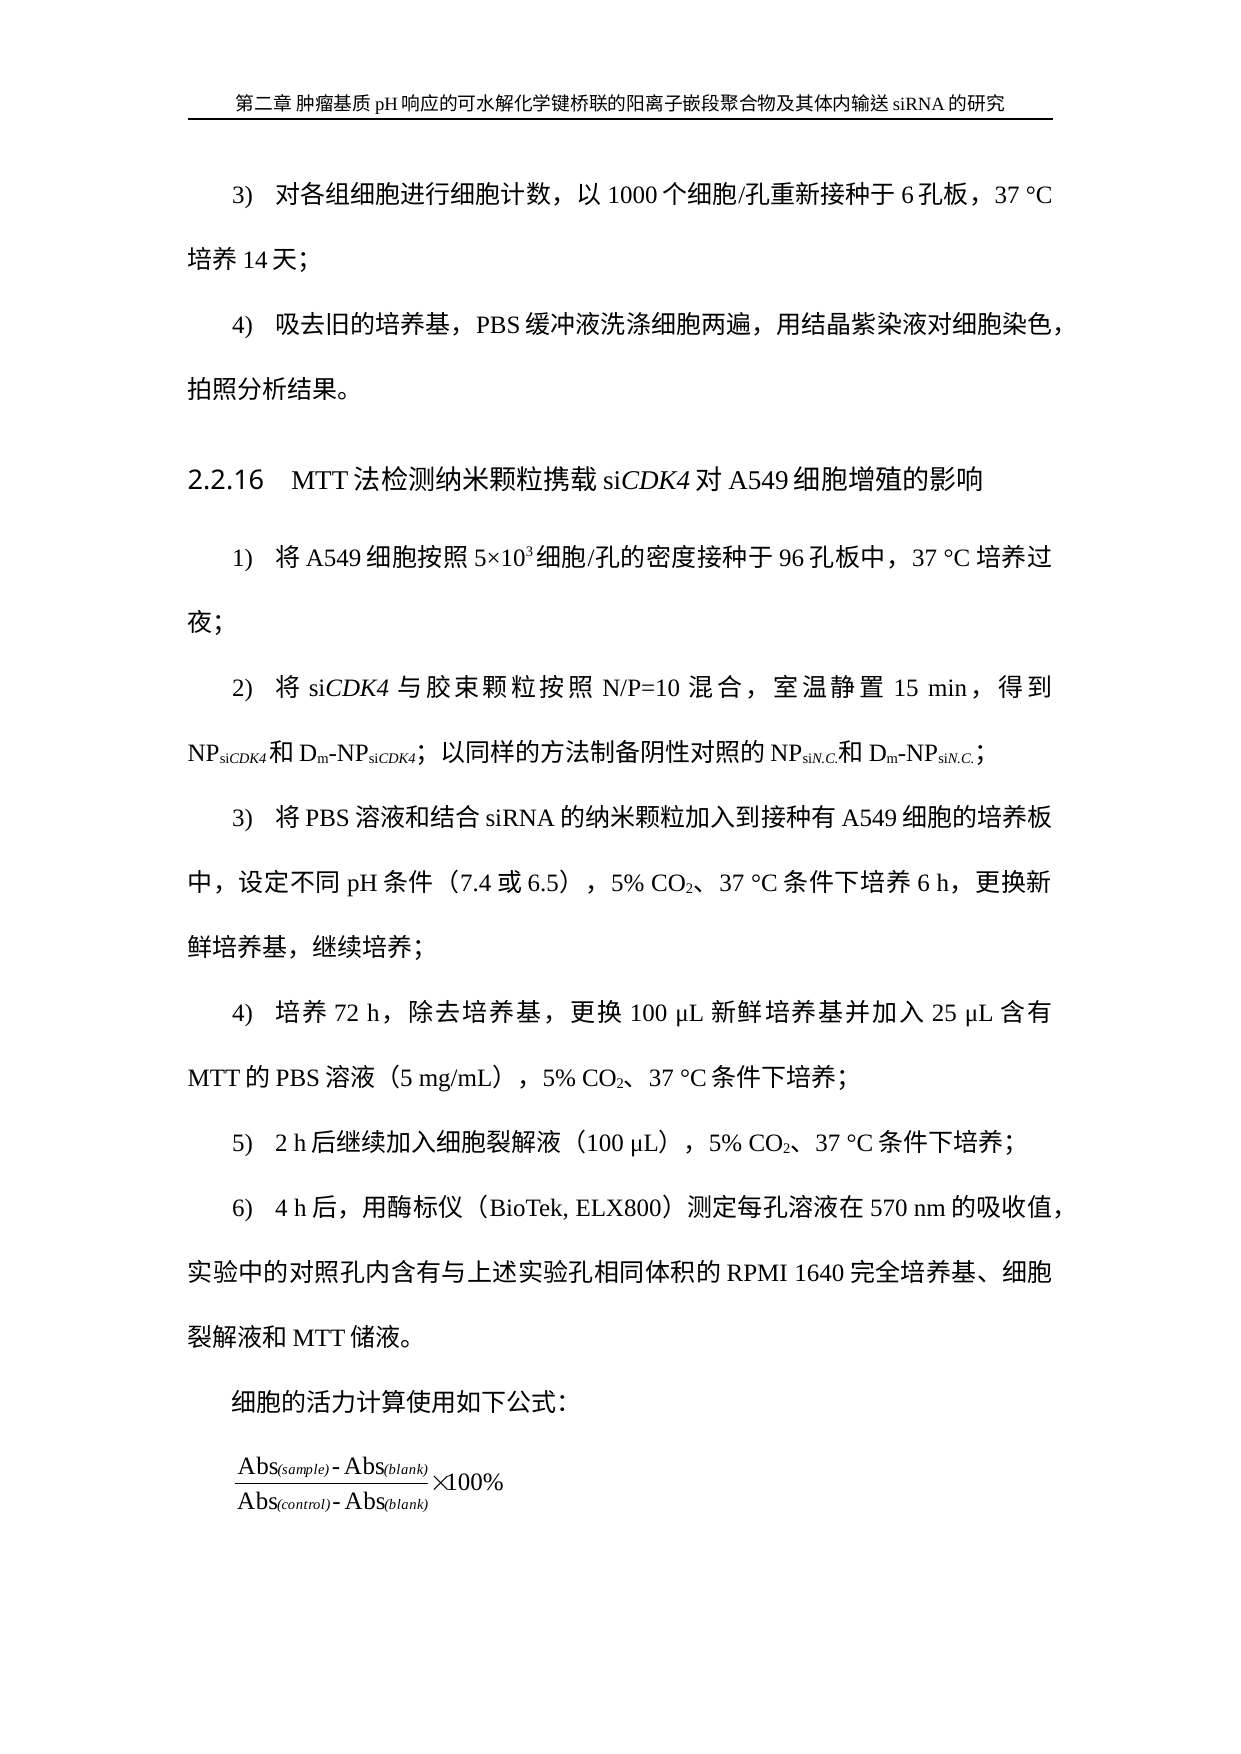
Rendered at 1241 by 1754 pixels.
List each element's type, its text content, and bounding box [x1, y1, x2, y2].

list 对各组细胞进行细胞计数，以1000个细胞/孔重新接种于6孔板，37 °C培养14天； [187, 160, 1053, 290]
list 培养72 h，除去培养基，更换100 μL新鲜培养基并加入25 μL含有MTT的PBS溶液（5 mg/mL），5% CO2、37 °C条件下培养； [187, 978, 1053, 1108]
list 吸去旧的培养基，PBS缓冲液洗涤细胞两遍，用结晶紫染液对细胞染色，拍照分析结果。 [187, 290, 1053, 420]
list 将A549细胞按照5×103细胞/孔的密度接种于96孔板中，37 °C培养过夜； [187, 523, 1053, 653]
list 2 h后继续加入细胞裂解液（100 μL），5% CO2、37 °C条件下培养； [187, 1108, 1053, 1173]
list 将siCDK4与胶束颗粒按照N/P=10混合，室温静置15 min，得到NPsiCDK4和Dm-NPsiCDK4；以同样的方法制备阴性对照的NPsiN.C.和Dm-NPsiN.C.； [187, 653, 1053, 783]
subtitle 2.2.16 MTT法检测纳米颗粒携载siCDK4对A549细胞增殖的影响 [187, 445, 1053, 510]
list 4 h后，用酶标仪（BioTek, ELX800）测定每孔溶液在570 nm的吸收值，实验中的对照孔内含有与上述实验孔相同体积的RPMI 1640完全培养基、细胞裂解液和MTT储液。 [187, 1173, 1053, 1368]
list 将PBS溶液和结合siRNA的纳米颗粒加入到接种有A549细胞的培养板中，设定不同pH条件（7.4或6.5），5% CO2、37 °C条件下培养6 h，更换新鲜培养基，继续培养； [187, 783, 1053, 978]
text 细胞的活力计算使用如下公式： [231, 1368, 1053, 1433]
